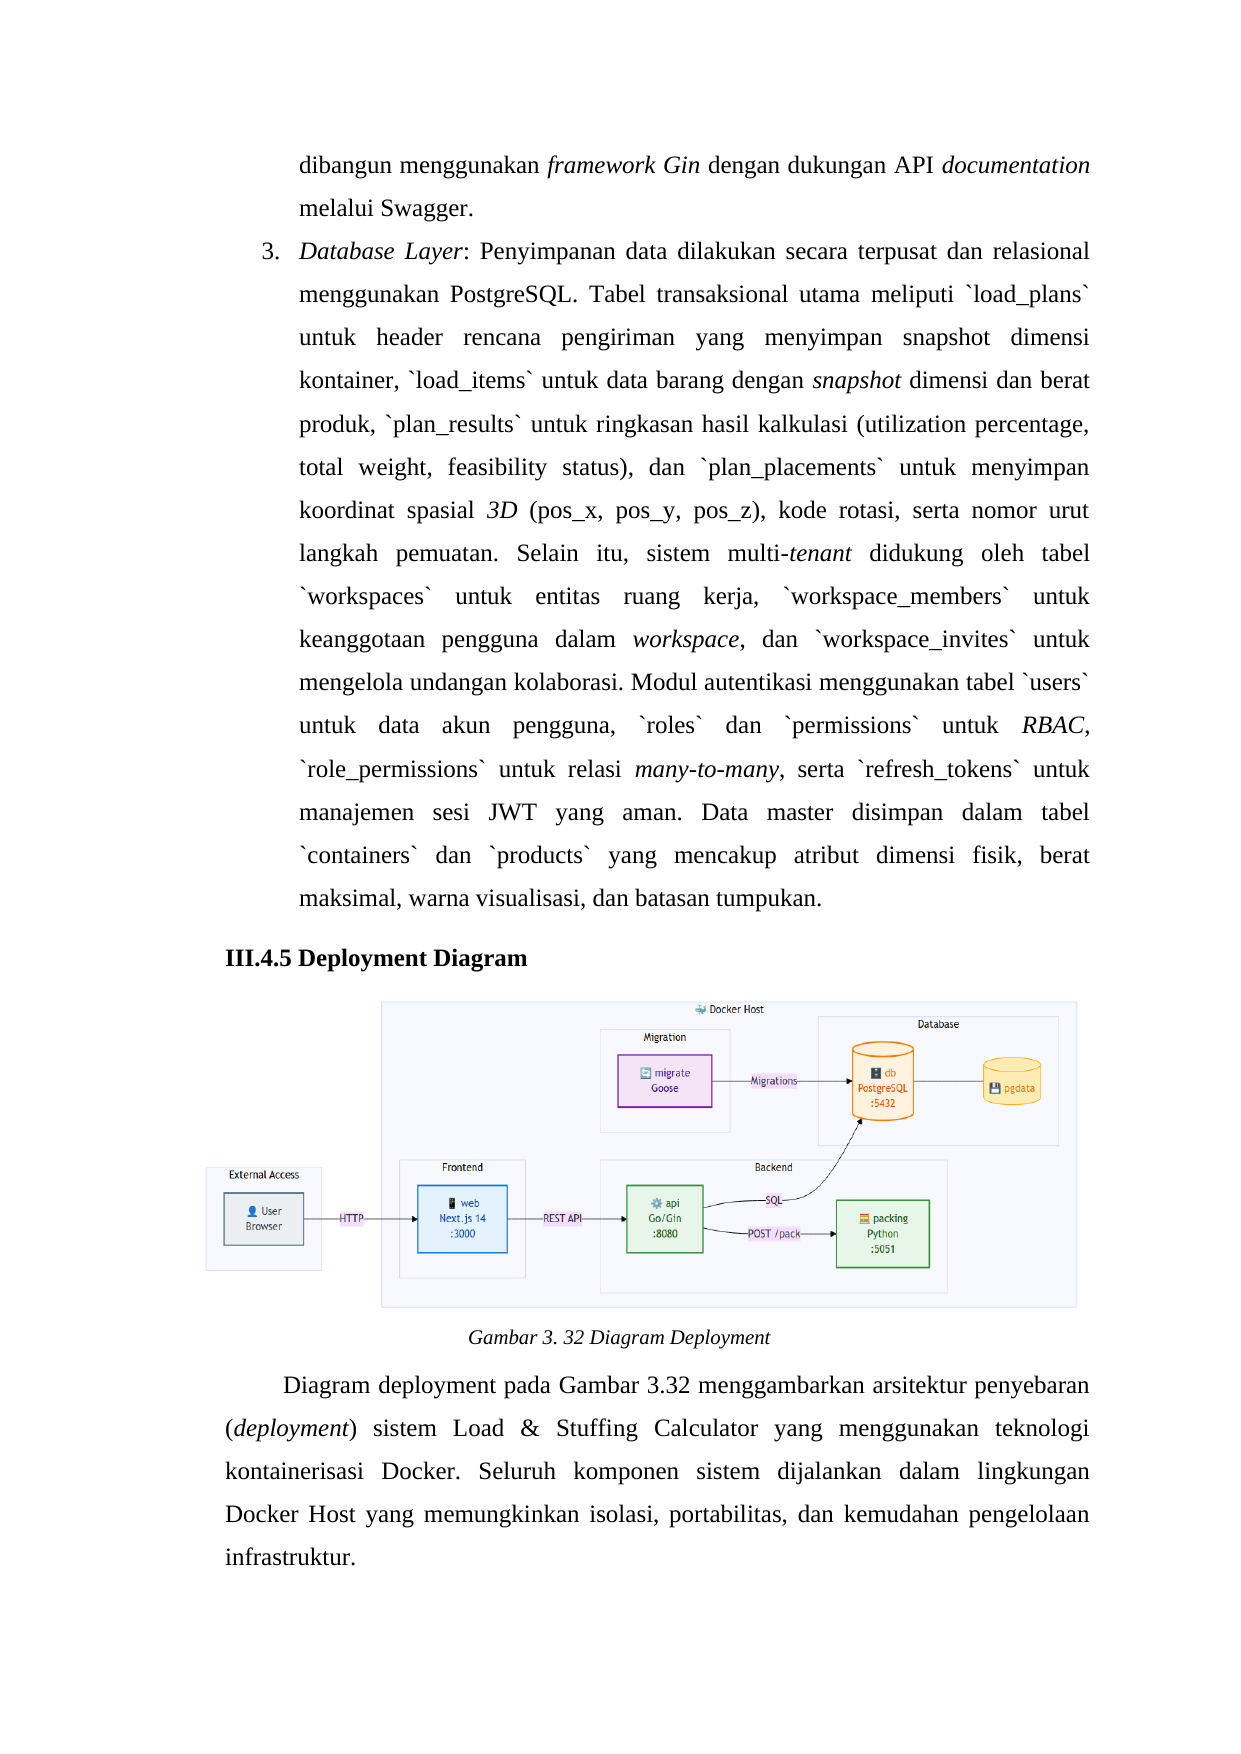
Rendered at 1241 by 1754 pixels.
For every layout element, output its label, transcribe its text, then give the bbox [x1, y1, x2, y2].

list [261, 150, 1090, 222]
list Database Layer: Penyimpanan data dilakukan secara terpusat dan relasional menggunakan PostgreSQL. Tabel transaksional utama meliputi `load_plans` untuk header rencana pengiriman yang menyimpan snapshot dimensi kontainer, `load_items` untuk data barang dengan snapshot dimensi dan berat produk, `plan_results` untuk ringkasan hasil kalkulasi (utilization percentage, total weight, feasibility status), dan `plan_placements` untuk menyimpan koordinat spasial 3D (pos_x, pos_y, pos_z), kode rotasi, serta nomor urut langkah pemuatan. Selain itu, sistem multi-tenant didukung oleh tabel `workspaces` untuk entitas ruang kerja, `workspace_members` untuk keanggotaan pengguna dalam workspace, dan `workspace_invites` untuk mengelola undangan kolaborasi. Modul autentikasi menggunakan tabel `users` untuk data akun pengguna, `roles` dan `permissions` untuk RBAC, `role_permissions` untuk relasi many-to-many, serta `refresh_tokens` untuk manajemen sesi JWT yang aman. Data master disimpan dalam tabel `containers` dan `products` yang mencakup atribut dimensi fisik, berat maksimal, warna visualisasi, dan batasan tumpukan. [261, 236, 1090, 912]
picture [200, 996, 1088, 1315]
text Diagram deployment pada Gambar 3.32 menggambarkan arsitektur penyebaran (deployment) sistem Load & Stuffing Calculator yang menggunakan teknologi kontainerisasi Docker. Seluruh komponen sistem dijalankan dalam lingkungan Docker Host yang memungkinkan isolasi, portabilitas, dan kemudahan pengelolaan infrastruktur. [225, 1370, 1090, 1571]
subtitle Deployment Diagram [225, 943, 1090, 972]
